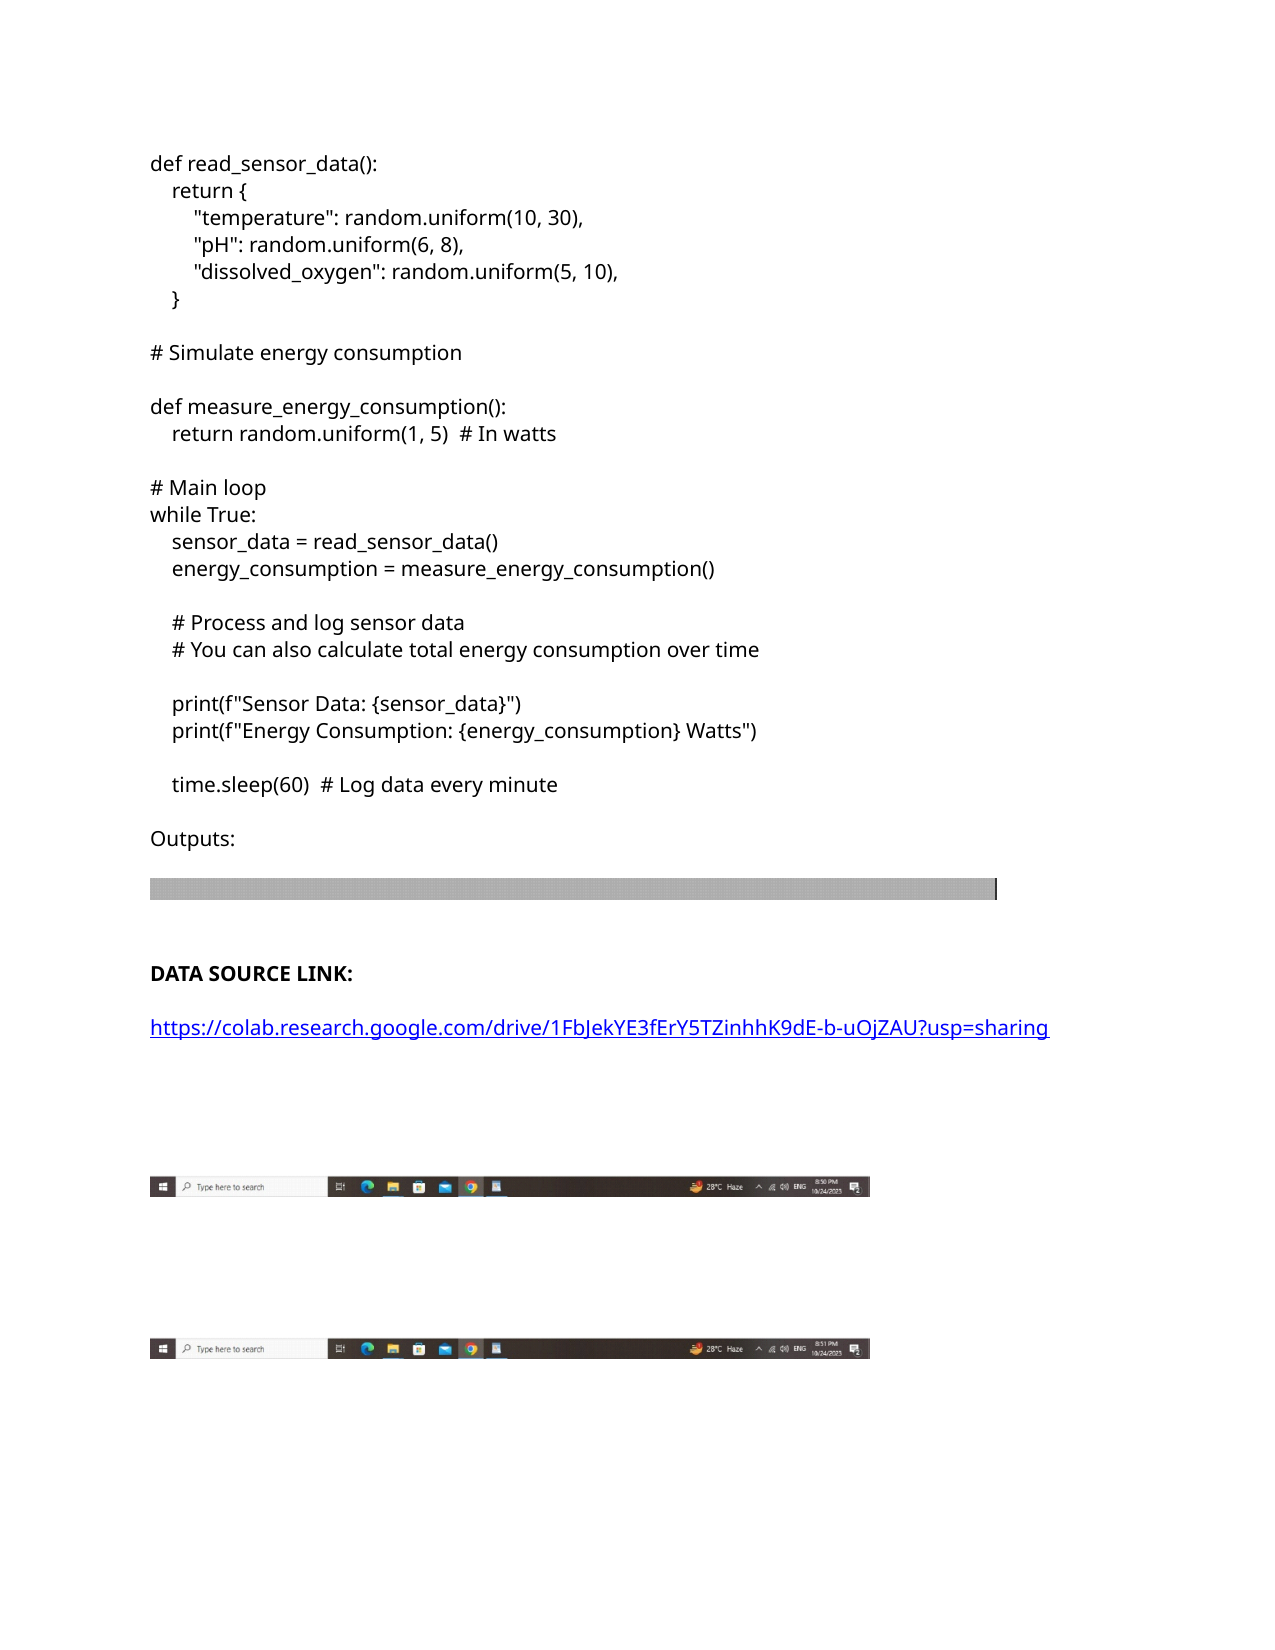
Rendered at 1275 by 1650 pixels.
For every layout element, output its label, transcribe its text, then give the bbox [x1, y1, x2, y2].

text https://colab.research.google.com/drive/1FbJekYE3fErY5TZinhhK9dE-b-uOjZAU?usp=sharing [150, 1013, 1125, 1040]
text # Main loop [150, 474, 1125, 501]
text "temperature": random.uniform(10, 30), [150, 204, 1125, 231]
text def read_sensor_data(): [150, 150, 1125, 177]
text def measure_energy_consumption(): [150, 393, 1125, 420]
text } [150, 285, 1125, 312]
text "dissolved_oxygen": random.uniform(5, 10), [150, 258, 1125, 285]
text sensor_data = read_sensor_data() [150, 528, 1125, 555]
text energy_consumption = measure_energy_consumption() [150, 555, 1125, 582]
text print(f"Sensor Data: {sensor_data}") [150, 689, 1125, 717]
text while True: [150, 501, 1125, 528]
text DATA SOURCE LINK: [150, 959, 1125, 986]
text # You can also calculate total energy consumption over time [150, 636, 1125, 663]
text time.sleep(60) # Log data every minute [150, 771, 1125, 797]
text return random.uniform(1, 5) # In watts [150, 420, 1125, 447]
text # Process and log sensor data [150, 609, 1125, 636]
text "pH": random.uniform(6, 8), [150, 231, 1125, 258]
text Outputs: [150, 824, 1125, 851]
text return { [150, 177, 1125, 204]
text # Simulate energy consumption [150, 339, 1125, 366]
text print(f"Energy Consumption: {energy_consumption} Watts") [150, 717, 1125, 743]
